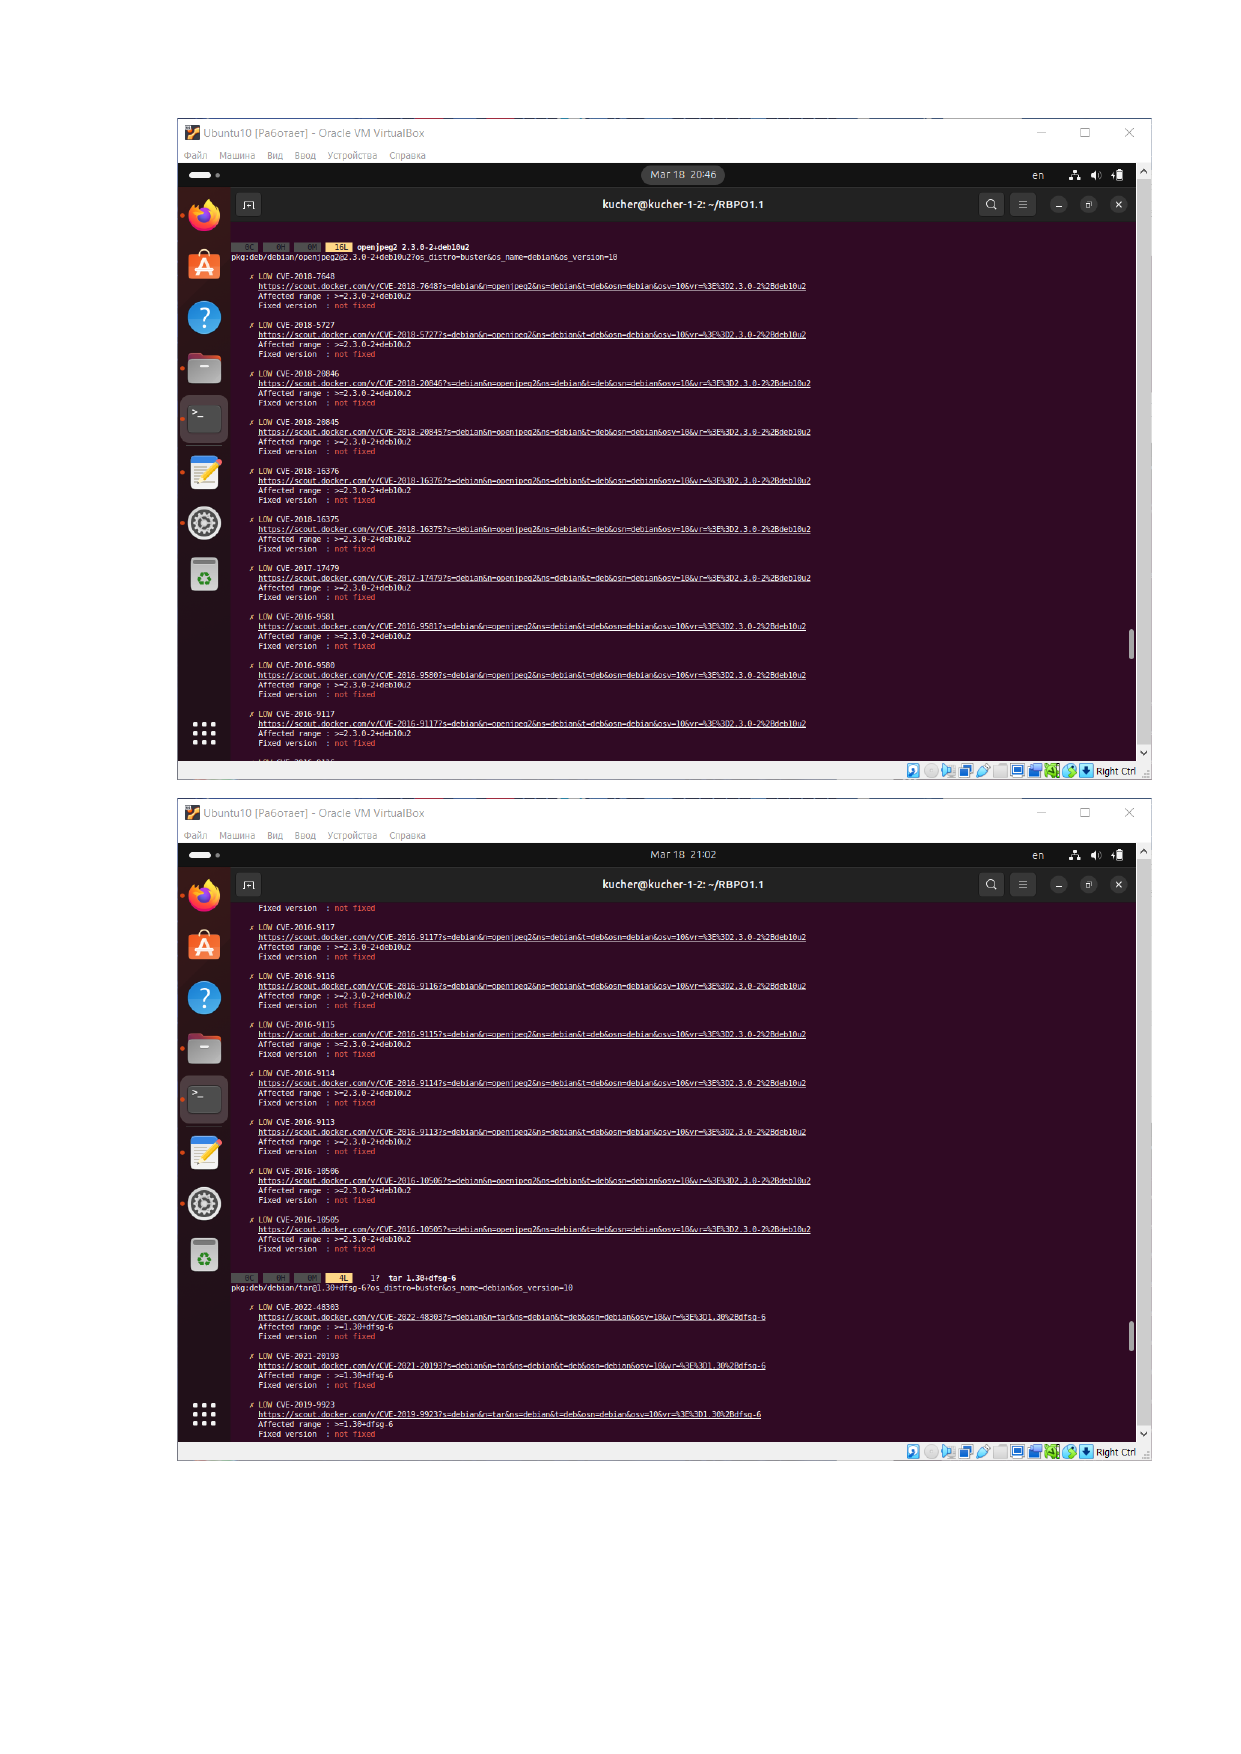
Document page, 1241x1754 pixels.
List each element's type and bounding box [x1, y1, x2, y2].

picture [177, 118, 1152, 780]
picture [177, 798, 1152, 1461]
